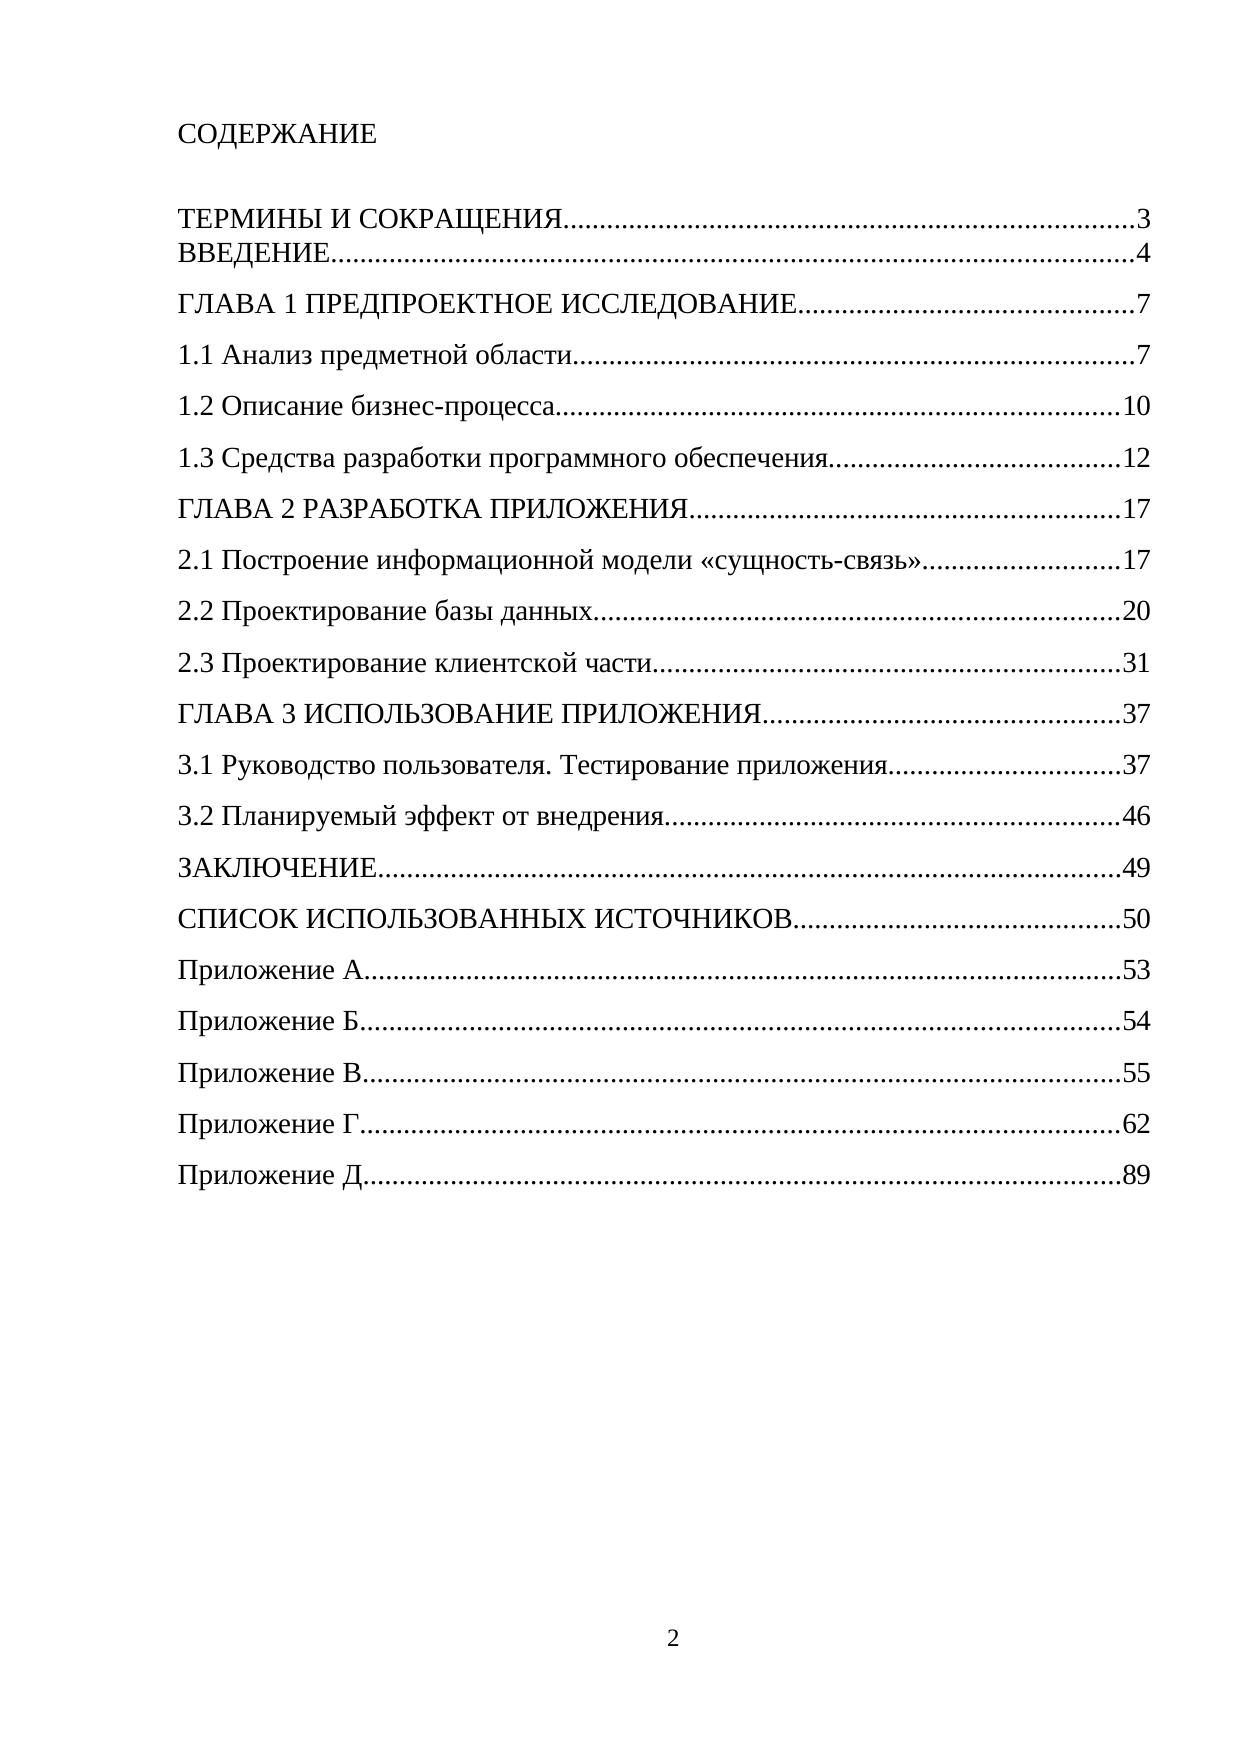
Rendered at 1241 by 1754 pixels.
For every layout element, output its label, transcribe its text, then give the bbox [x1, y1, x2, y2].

text СОДЕРЖАНИЕ [177, 116, 1240, 150]
